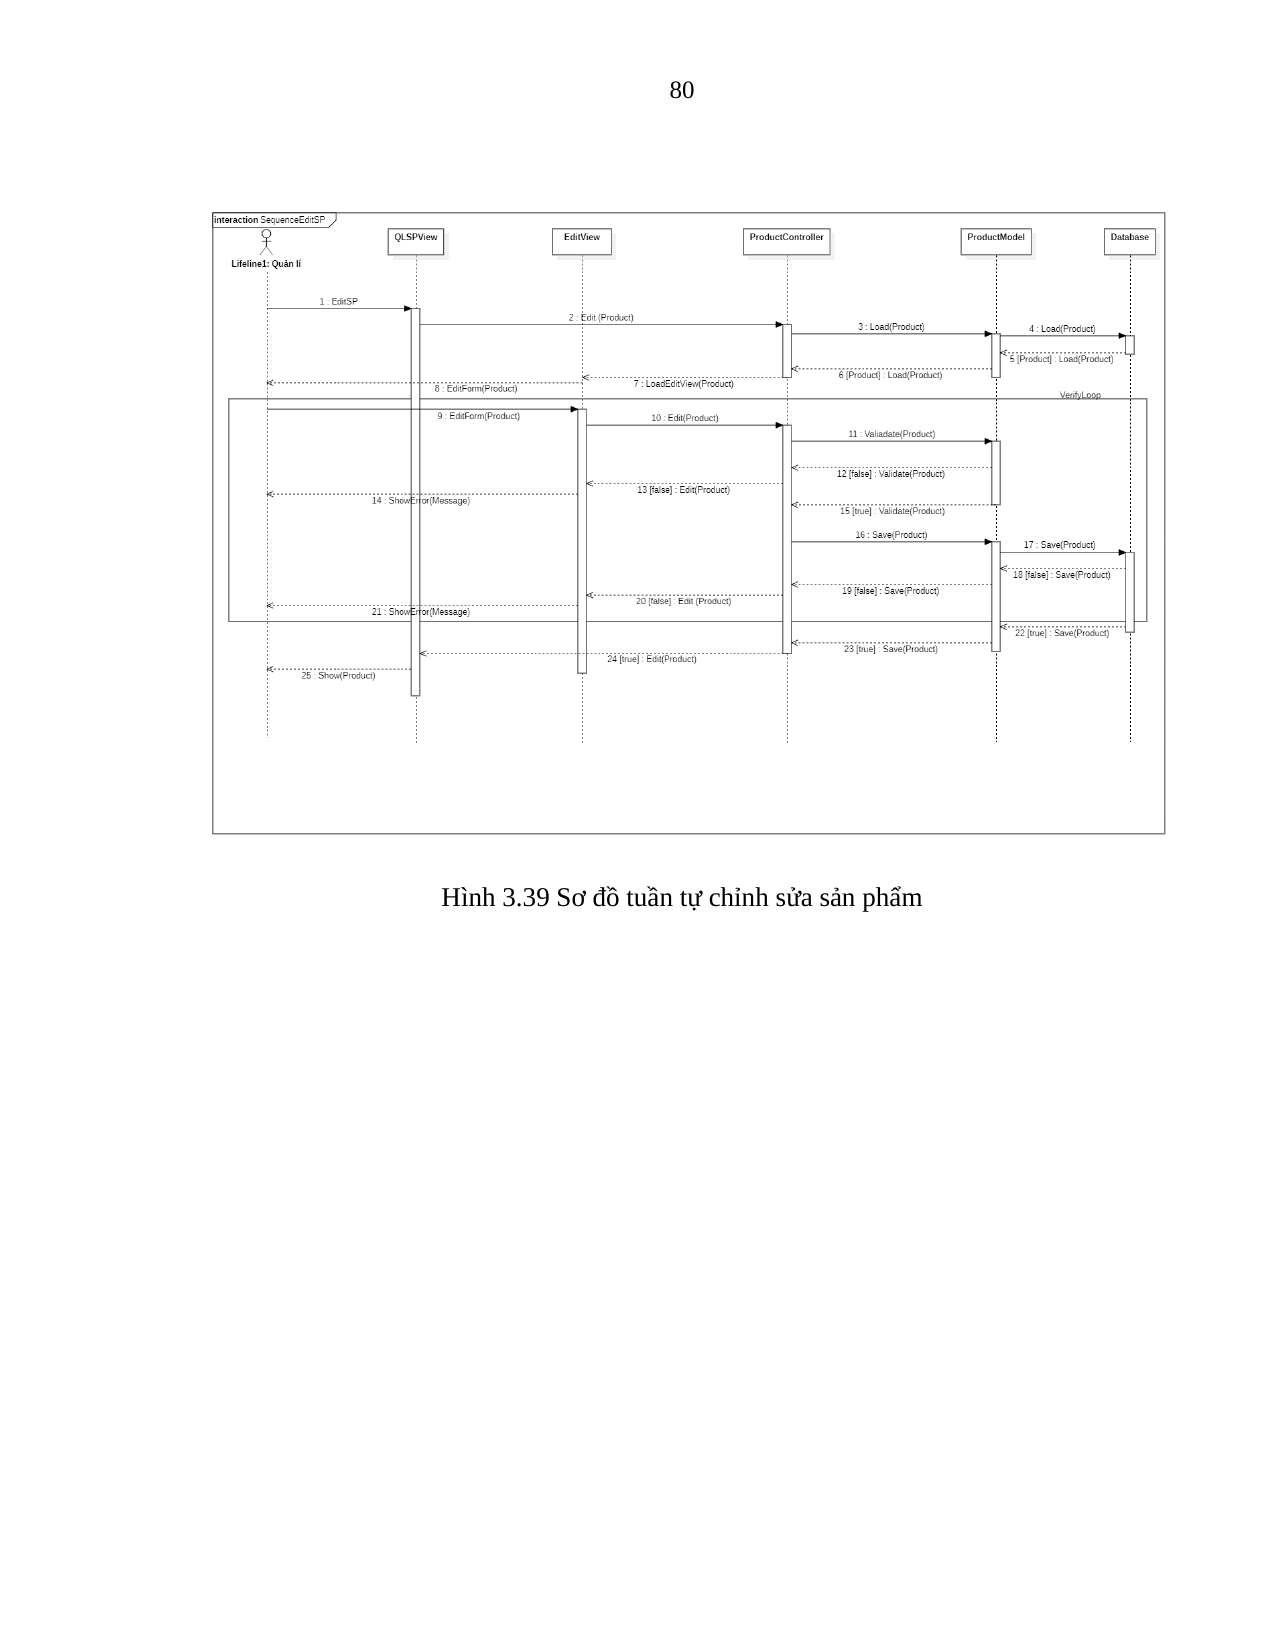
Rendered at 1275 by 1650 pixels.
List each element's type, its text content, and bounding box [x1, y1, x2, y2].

picture [206, 206, 1191, 860]
